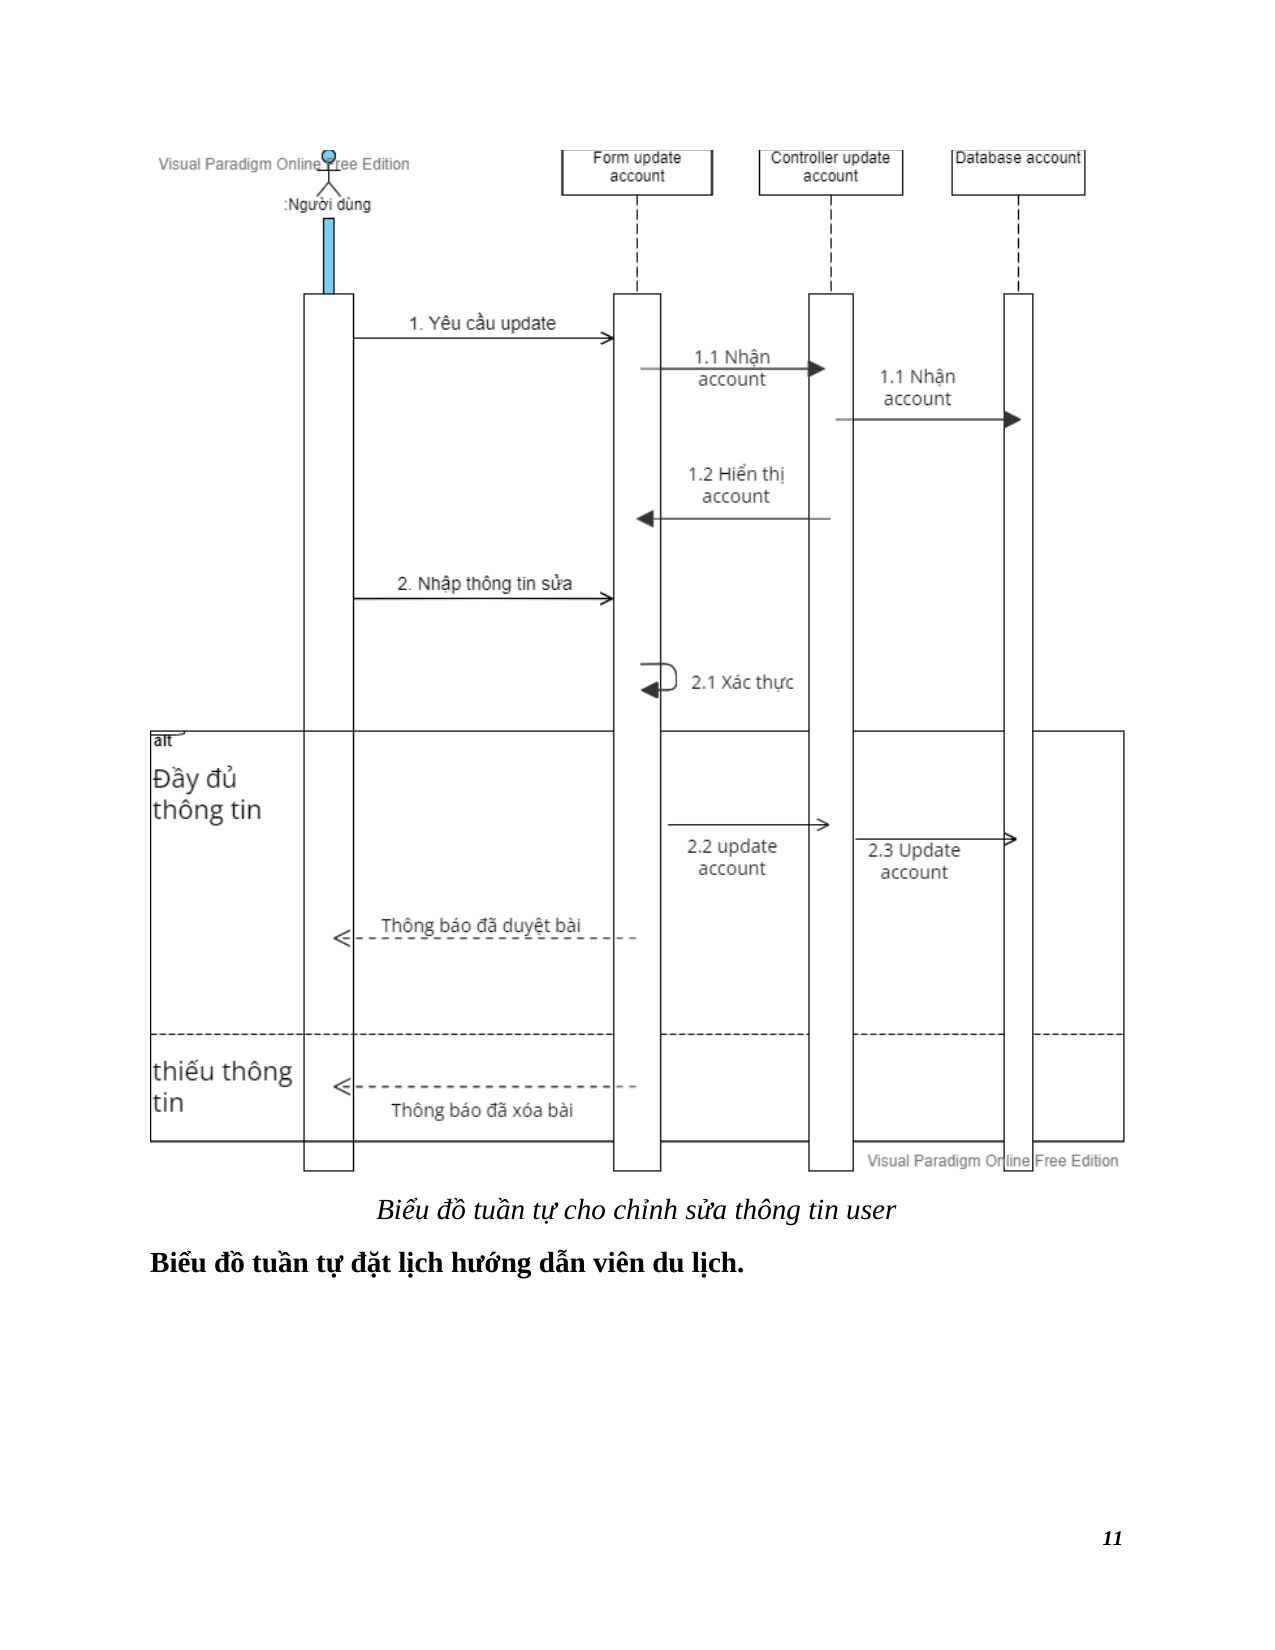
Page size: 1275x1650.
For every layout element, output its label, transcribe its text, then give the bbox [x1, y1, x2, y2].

text Biểu đồ tuần tự cho chỉnh sửa thông tin user [150, 1192, 1125, 1226]
text Biểu đồ tuần tự đặt lịch hướng dẫn viên du lịch. [150, 1245, 1125, 1278]
picture [150, 150, 1125, 1173]
